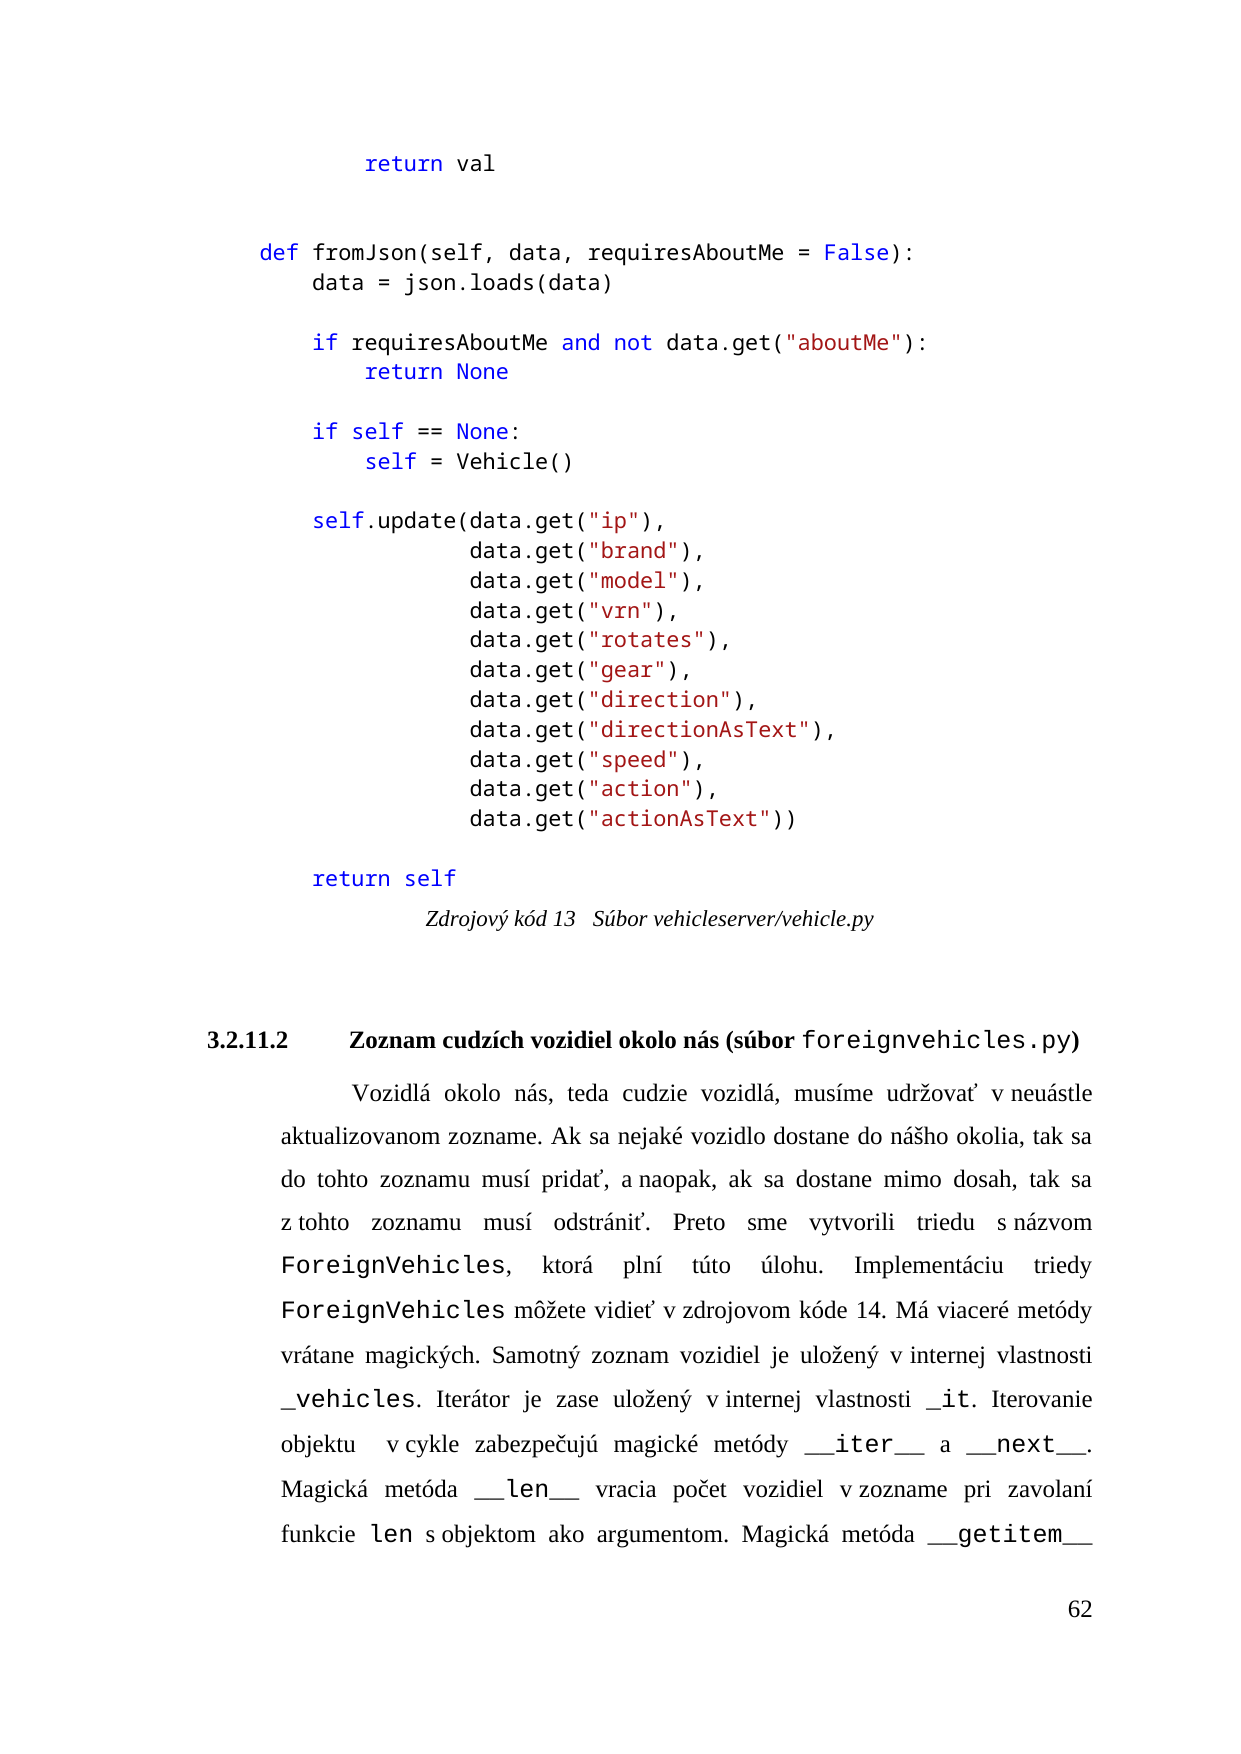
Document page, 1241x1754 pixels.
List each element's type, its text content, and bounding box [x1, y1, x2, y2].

text return None [207, 356, 1092, 386]
text return self [207, 863, 1092, 892]
text data.get("speed"), [207, 743, 1092, 773]
text return val [207, 148, 1092, 177]
text self = Vehicle() [207, 446, 1092, 475]
text def fromJson(self, data, requiresAboutMe = False): [207, 237, 1092, 267]
text if self == None: [207, 416, 1092, 446]
text data = json.loads(data) [207, 267, 1092, 297]
text data.get("model"), [207, 565, 1092, 594]
text data.get("brand"), [207, 535, 1092, 565]
text data.get("directionAsText"), [207, 714, 1092, 743]
text data.get("actionAsText")) [207, 803, 1092, 833]
text data.get("gear"), [207, 654, 1092, 684]
text self.update(data.get("ip"), [207, 505, 1092, 535]
text if requiresAboutMe and not data.get("aboutMe"): [207, 326, 1092, 356]
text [281, 1078, 1092, 1550]
text data.get("action"), [207, 773, 1092, 803]
text data.get("vrn"), [207, 594, 1092, 624]
subtitle 3.2.11.2 Zoznam cudzích vozidiel okolo nás (súbor foreignvehicles.py) [207, 1025, 1092, 1056]
text data.get("direction"), [207, 684, 1092, 714]
text data.get("rotates"), [207, 624, 1092, 654]
